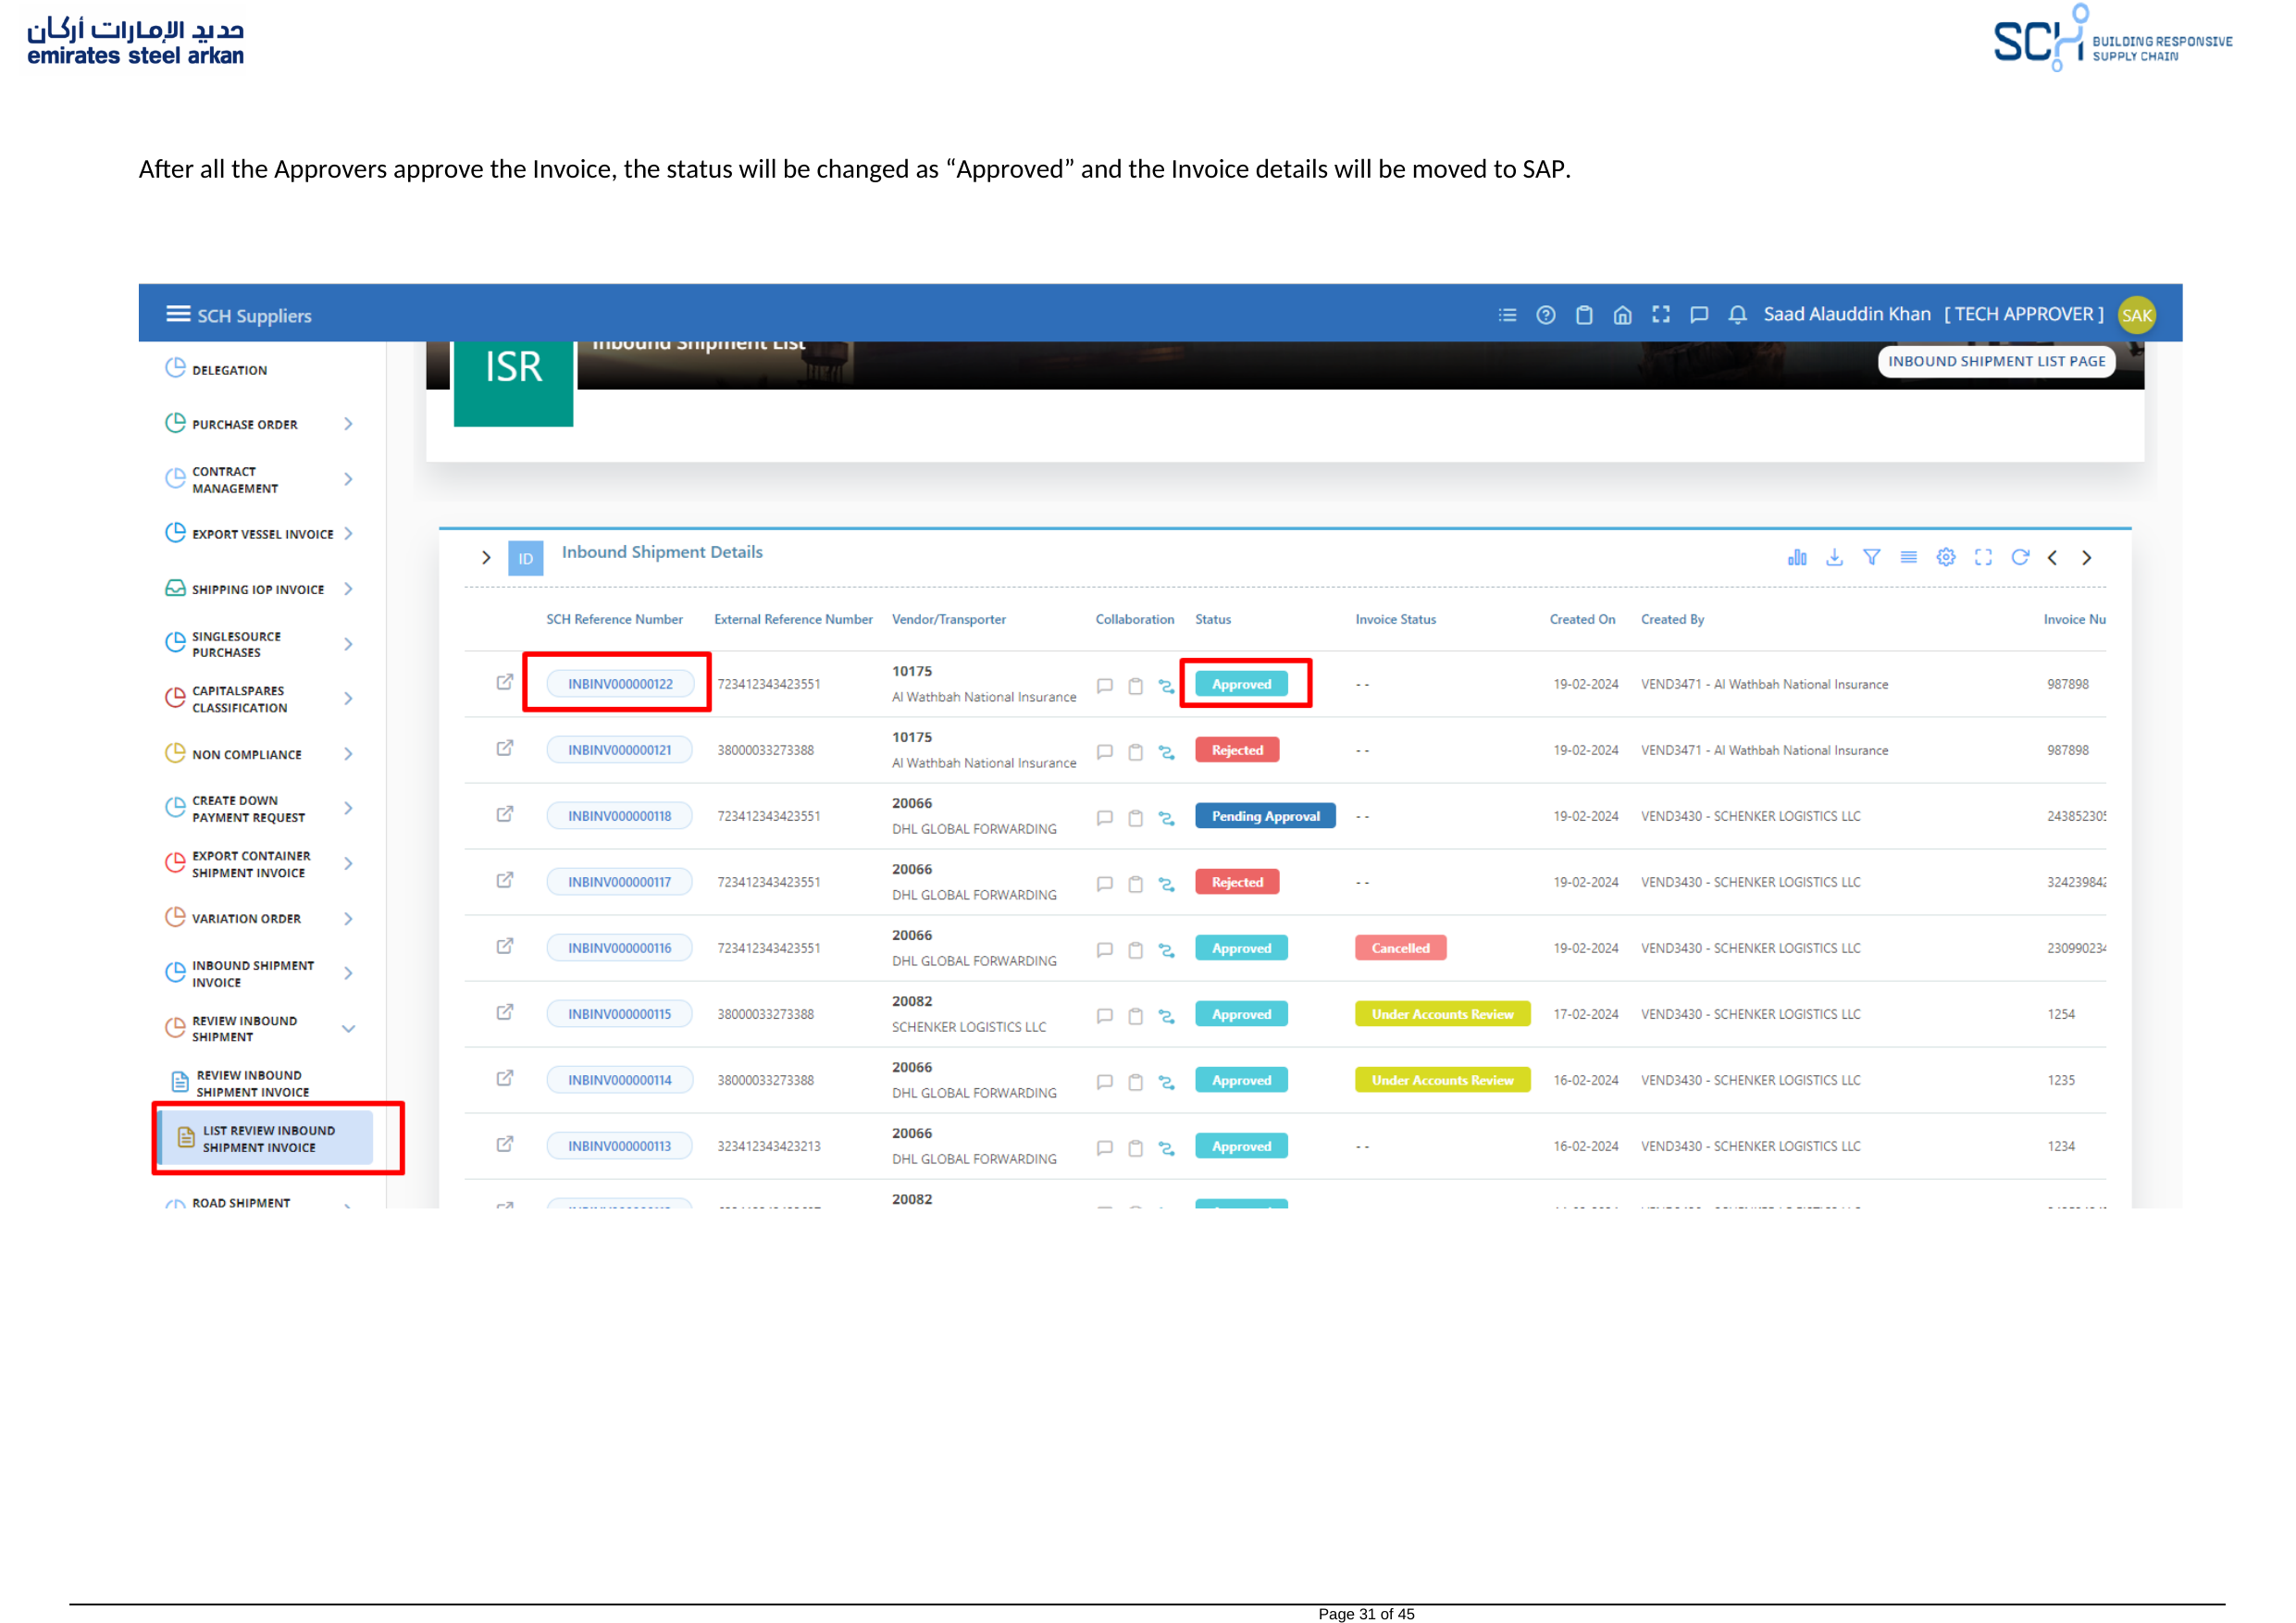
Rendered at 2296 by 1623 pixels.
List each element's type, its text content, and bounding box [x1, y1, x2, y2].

picture [19, 4, 247, 76]
picture [139, 283, 2183, 1208]
picture [1978, 0, 2241, 72]
